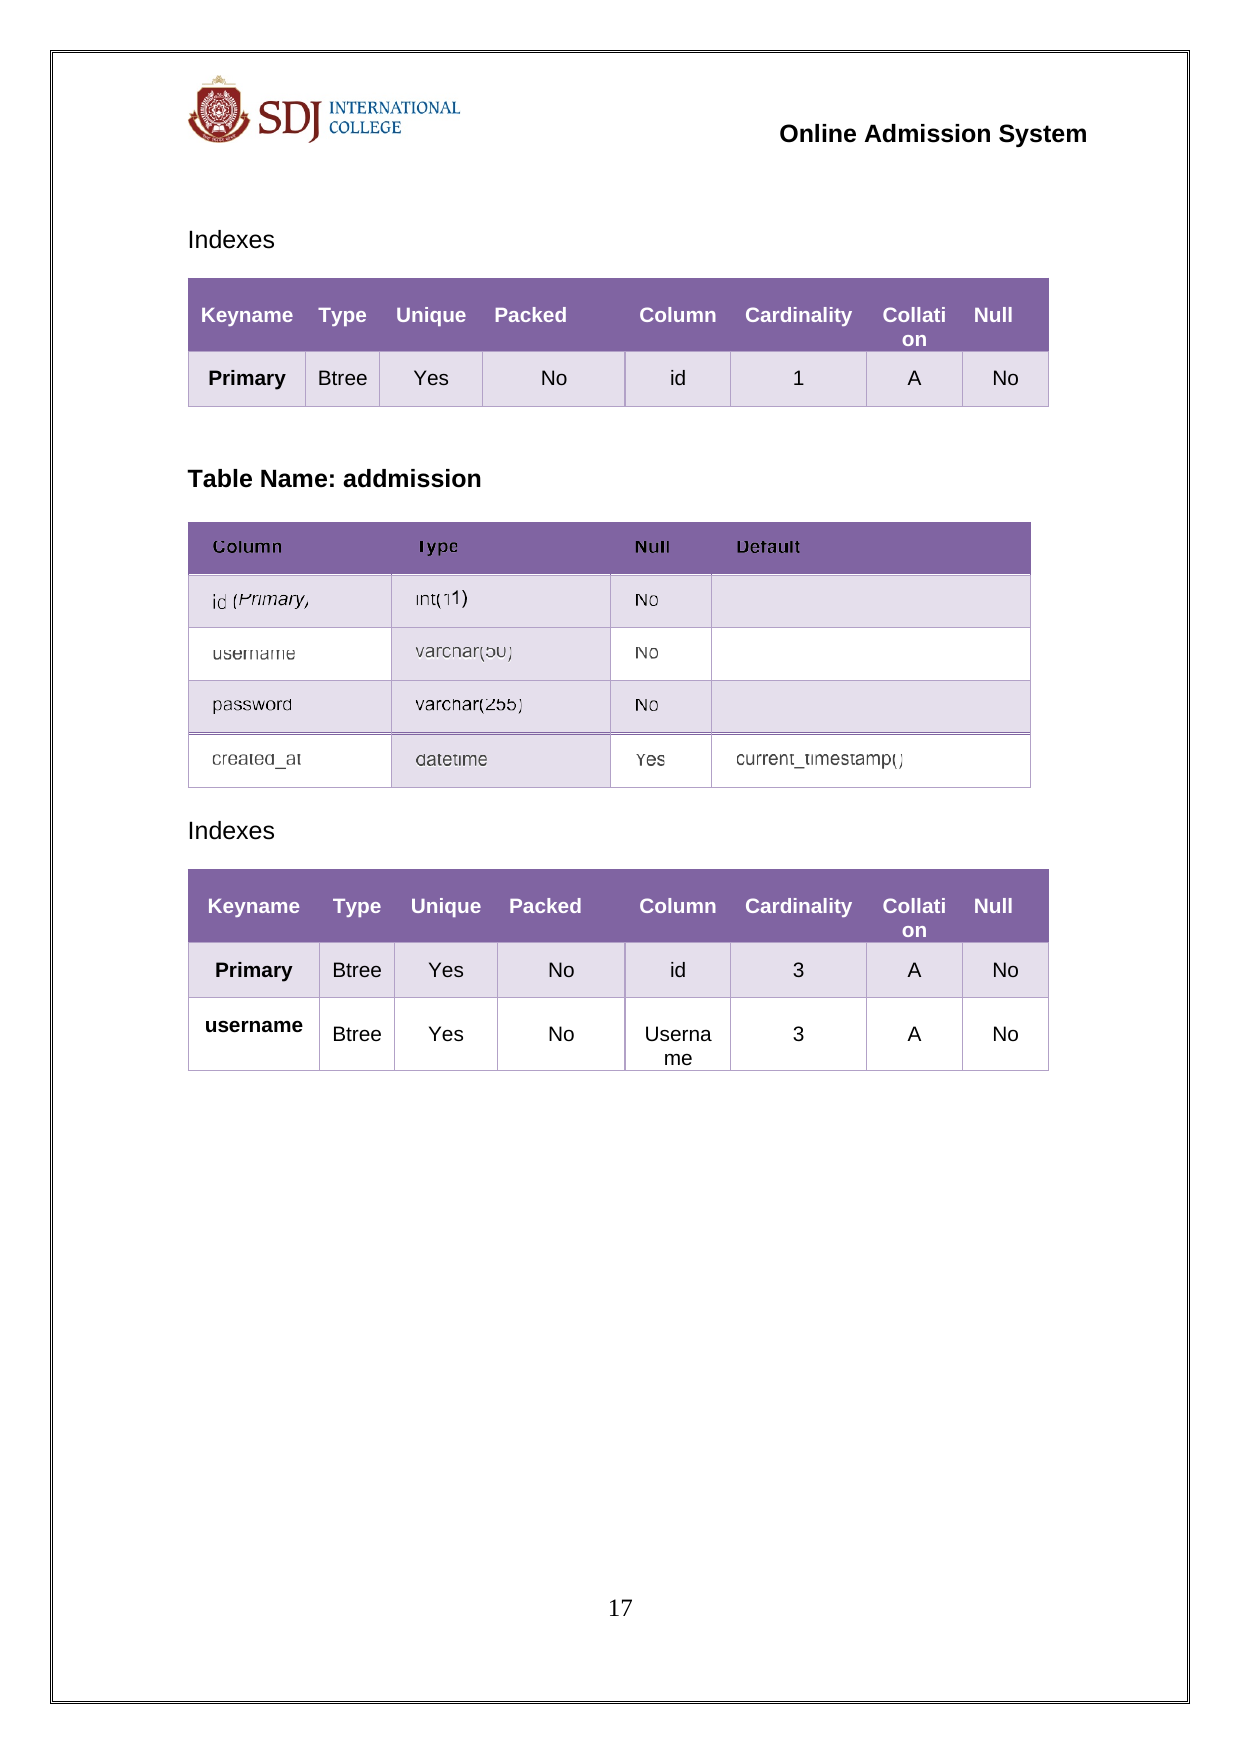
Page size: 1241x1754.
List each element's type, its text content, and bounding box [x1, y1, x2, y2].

table_header Unique [395, 870, 497, 942]
picture [416, 754, 487, 767]
picture [213, 650, 295, 661]
table_header Null [963, 870, 1048, 942]
table_header [189, 523, 391, 574]
table_cell [392, 735, 610, 787]
table_cell [611, 576, 711, 627]
table_header Column [626, 279, 730, 351]
table_cell Btree [320, 998, 394, 1070]
picture [415, 699, 522, 714]
table_cell Primary [189, 943, 319, 997]
table_cell [611, 628, 711, 680]
table_cell Username [626, 998, 730, 1070]
table_header [392, 523, 610, 574]
table_cell 3 [731, 943, 866, 997]
text Indexes [187, 816, 1053, 845]
text Indexes [187, 225, 1053, 254]
table_cell [712, 628, 1030, 680]
table_header Collation [867, 279, 962, 351]
table_header Type [320, 870, 394, 942]
table_cell [392, 576, 610, 627]
picture [635, 541, 669, 553]
table_cell 1 [731, 352, 866, 406]
table_cell username [189, 998, 319, 1070]
table_cell A [867, 352, 962, 406]
table_cell 3 [731, 998, 866, 1070]
table_cell [189, 628, 391, 680]
table_cell No [963, 352, 1048, 406]
picture [634, 754, 665, 767]
table_cell A [867, 998, 962, 1070]
table_header [611, 523, 711, 574]
picture [212, 754, 301, 770]
table_cell [712, 735, 1030, 787]
table_cell Btree [320, 943, 394, 997]
picture [416, 541, 458, 556]
picture [415, 647, 512, 663]
table_cell Yes [380, 352, 482, 406]
table_header Null [963, 279, 1048, 351]
picture [213, 541, 281, 553]
table_cell [392, 681, 610, 732]
table_cell id [626, 943, 730, 997]
table_header Packed [483, 279, 624, 351]
table_cell [392, 628, 610, 680]
table_cell No [483, 352, 624, 406]
picture [737, 754, 903, 770]
picture [416, 594, 449, 609]
picture [636, 594, 658, 606]
table_cell No [963, 998, 1048, 1070]
table_header [712, 523, 1030, 574]
table_cell id [626, 352, 730, 406]
table_header Collation [867, 870, 962, 942]
picture [187, 75, 461, 143]
table_header Unique [380, 279, 482, 351]
picture [636, 647, 658, 660]
table_header Cardinality [731, 279, 866, 351]
picture [213, 699, 291, 714]
text Table Name: addmission [187, 464, 1053, 493]
table_header Keyname [189, 870, 319, 942]
table_header Column [626, 870, 730, 942]
table_cell [712, 576, 1030, 627]
table_cell [712, 681, 1030, 732]
picture [213, 594, 226, 609]
table_cell [611, 735, 711, 787]
table_cell [189, 576, 391, 627]
table_cell No [963, 943, 1048, 997]
table_cell Btree [306, 352, 379, 406]
table_cell No [498, 943, 624, 997]
picture [636, 699, 658, 711]
table_header Packed [498, 870, 624, 942]
table_cell Yes [395, 943, 497, 997]
table_header Keyname [189, 279, 305, 351]
table_header Cardinality [731, 870, 866, 942]
table_header Type [306, 279, 379, 351]
picture [737, 541, 800, 553]
table_cell Primary [189, 352, 305, 406]
table_cell A [867, 943, 962, 997]
table_cell [189, 681, 391, 732]
picture [233, 594, 308, 609]
table_cell Yes [395, 998, 497, 1070]
table_cell [611, 681, 711, 732]
table_cell [189, 735, 391, 787]
table_cell No [498, 998, 624, 1070]
